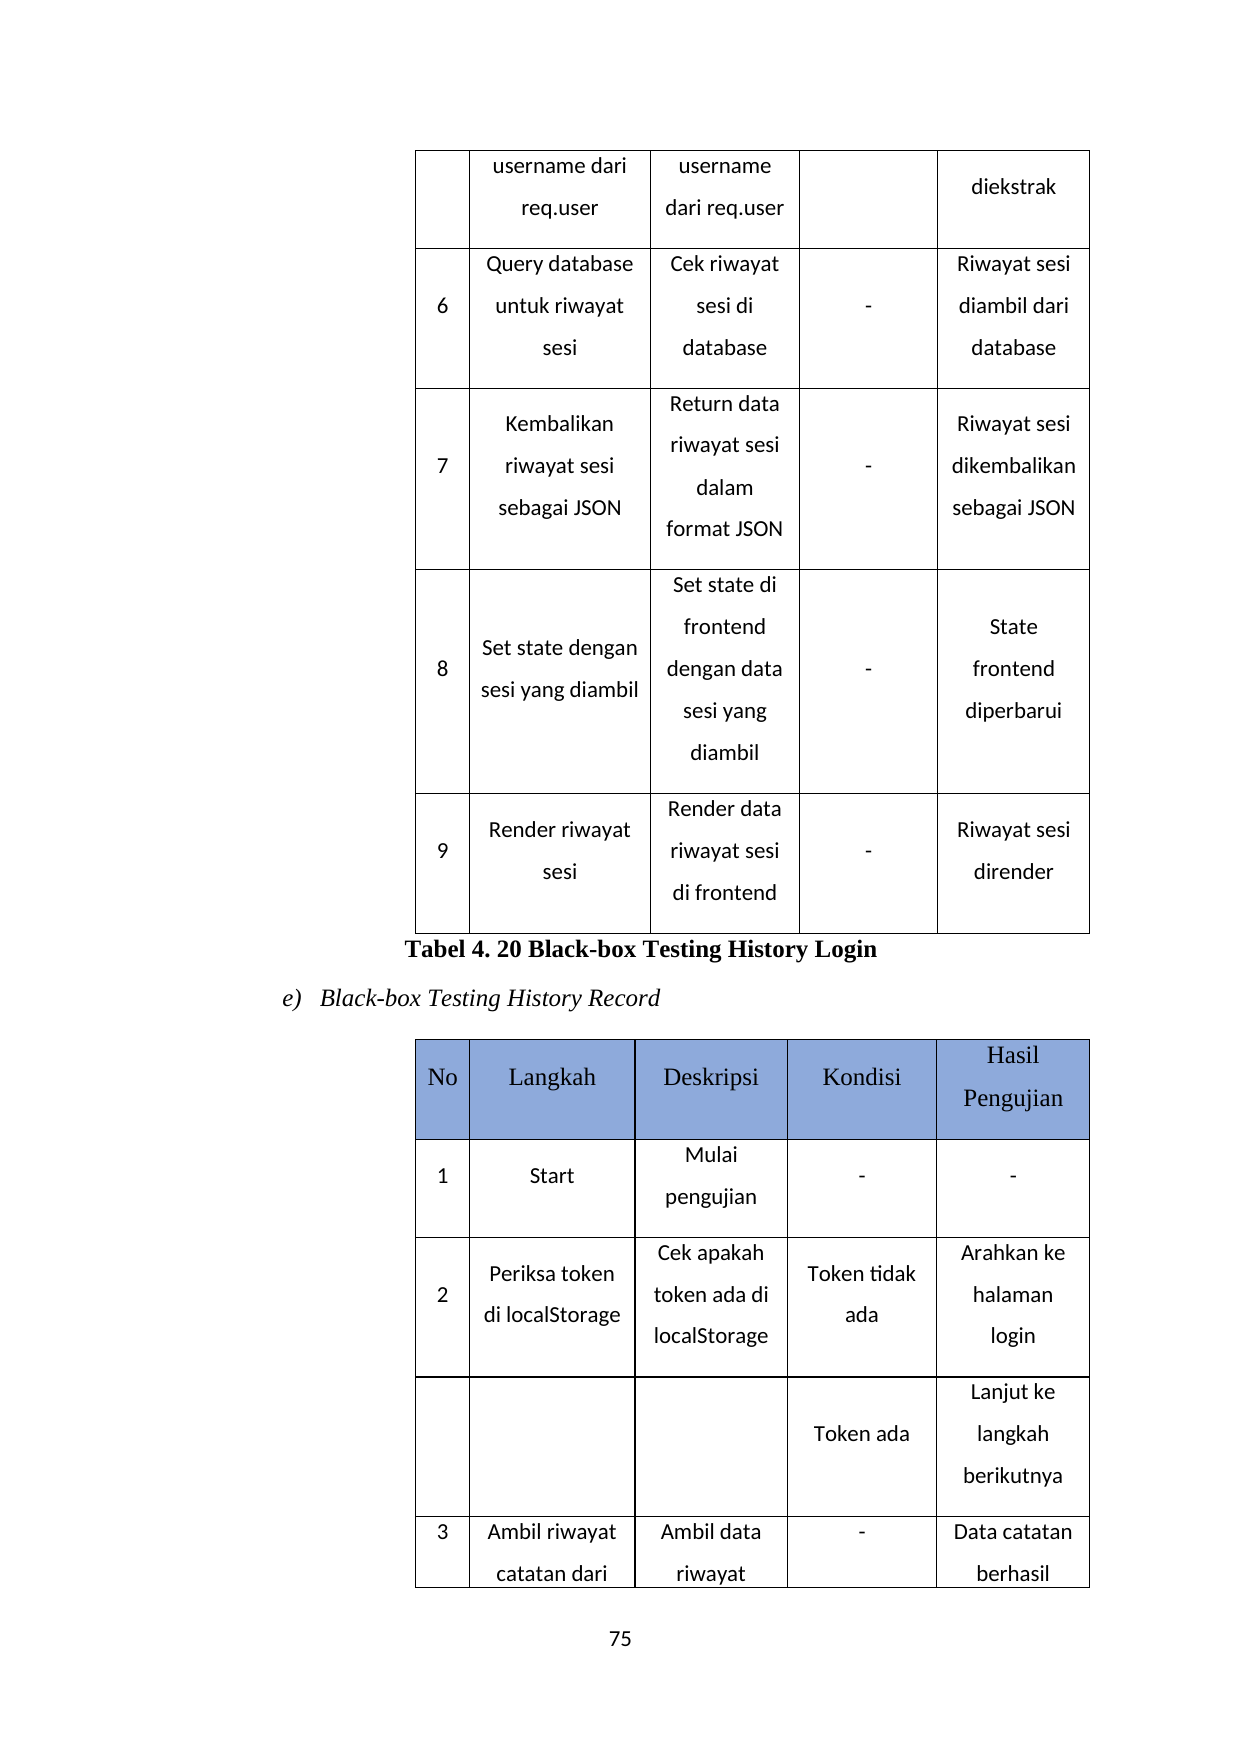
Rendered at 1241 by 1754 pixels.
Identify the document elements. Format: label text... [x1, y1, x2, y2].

table_header Kondisi [788, 1040, 936, 1139]
table_cell Mulai pengujian [636, 1140, 787, 1237]
table_cell Cek apakah token ada di localStorage [636, 1238, 787, 1376]
table_cell Query database untuk riwayat sesi [470, 249, 650, 388]
table_cell Start [470, 1140, 634, 1237]
table_cell - [788, 1517, 936, 1587]
table_cell 6 [416, 249, 469, 388]
list Black-box Testing History Record [282, 983, 1090, 1012]
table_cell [470, 151, 650, 248]
table_header Langkah [470, 1040, 634, 1139]
table_cell Kembalikan riwayat sesi sebagai JSON [470, 389, 650, 569]
table_cell State frontend diperbarui [938, 570, 1089, 793]
table_cell Periksa token di localStorage [470, 1238, 634, 1376]
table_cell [470, 1517, 634, 1587]
table_header Hasil Pengujian [937, 1040, 1089, 1139]
table_cell - [800, 389, 937, 569]
table_cell 7 [416, 389, 469, 569]
table_cell 1 [416, 1140, 469, 1237]
table_cell - [937, 1140, 1089, 1237]
table_cell - [800, 794, 937, 933]
table_cell Cek riwayat sesi di database [651, 249, 799, 388]
table_cell Riwayat sesi dikembalikan sebagai JSON [938, 389, 1089, 569]
table_cell [470, 1378, 634, 1516]
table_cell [636, 1517, 787, 1587]
table_cell - [788, 1140, 936, 1237]
table_cell Set state dengan sesi yang diambil [470, 570, 650, 793]
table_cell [937, 1517, 1089, 1587]
table_cell Set state di frontend dengan data sesi yang diambil [651, 570, 799, 793]
table_cell Token tidak ada [788, 1238, 936, 1376]
table_cell Username diekstrak [938, 151, 1089, 248]
table_cell 2 [416, 1238, 469, 1376]
table_cell [636, 1378, 787, 1516]
table_cell 8 [416, 570, 469, 793]
table_cell Riwayat sesi dirender [938, 794, 1089, 933]
table_cell Return data riwayat sesi dalam format JSON [651, 389, 799, 569]
table_cell Render data riwayat sesi di frontend [651, 794, 799, 933]
table_cell - [800, 249, 937, 388]
table_cell 5 [416, 151, 469, 248]
table_header No [416, 1040, 469, 1139]
table_cell 9 [416, 794, 469, 933]
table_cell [651, 151, 799, 248]
table_cell Token ada [788, 1378, 936, 1516]
table_cell Lanjut ke langkah berikutnya [937, 1378, 1089, 1516]
table_cell Riwayat sesi diambil dari database [938, 249, 1089, 388]
table_cell - [800, 570, 937, 793]
table_cell [416, 1378, 469, 1516]
table_cell - [800, 151, 937, 248]
table_header Deskripsi [636, 1040, 787, 1139]
table_cell 3 [416, 1517, 469, 1587]
table_cell Arahkan ke halaman login [937, 1238, 1089, 1376]
table_cell Render riwayat sesi [470, 794, 650, 933]
